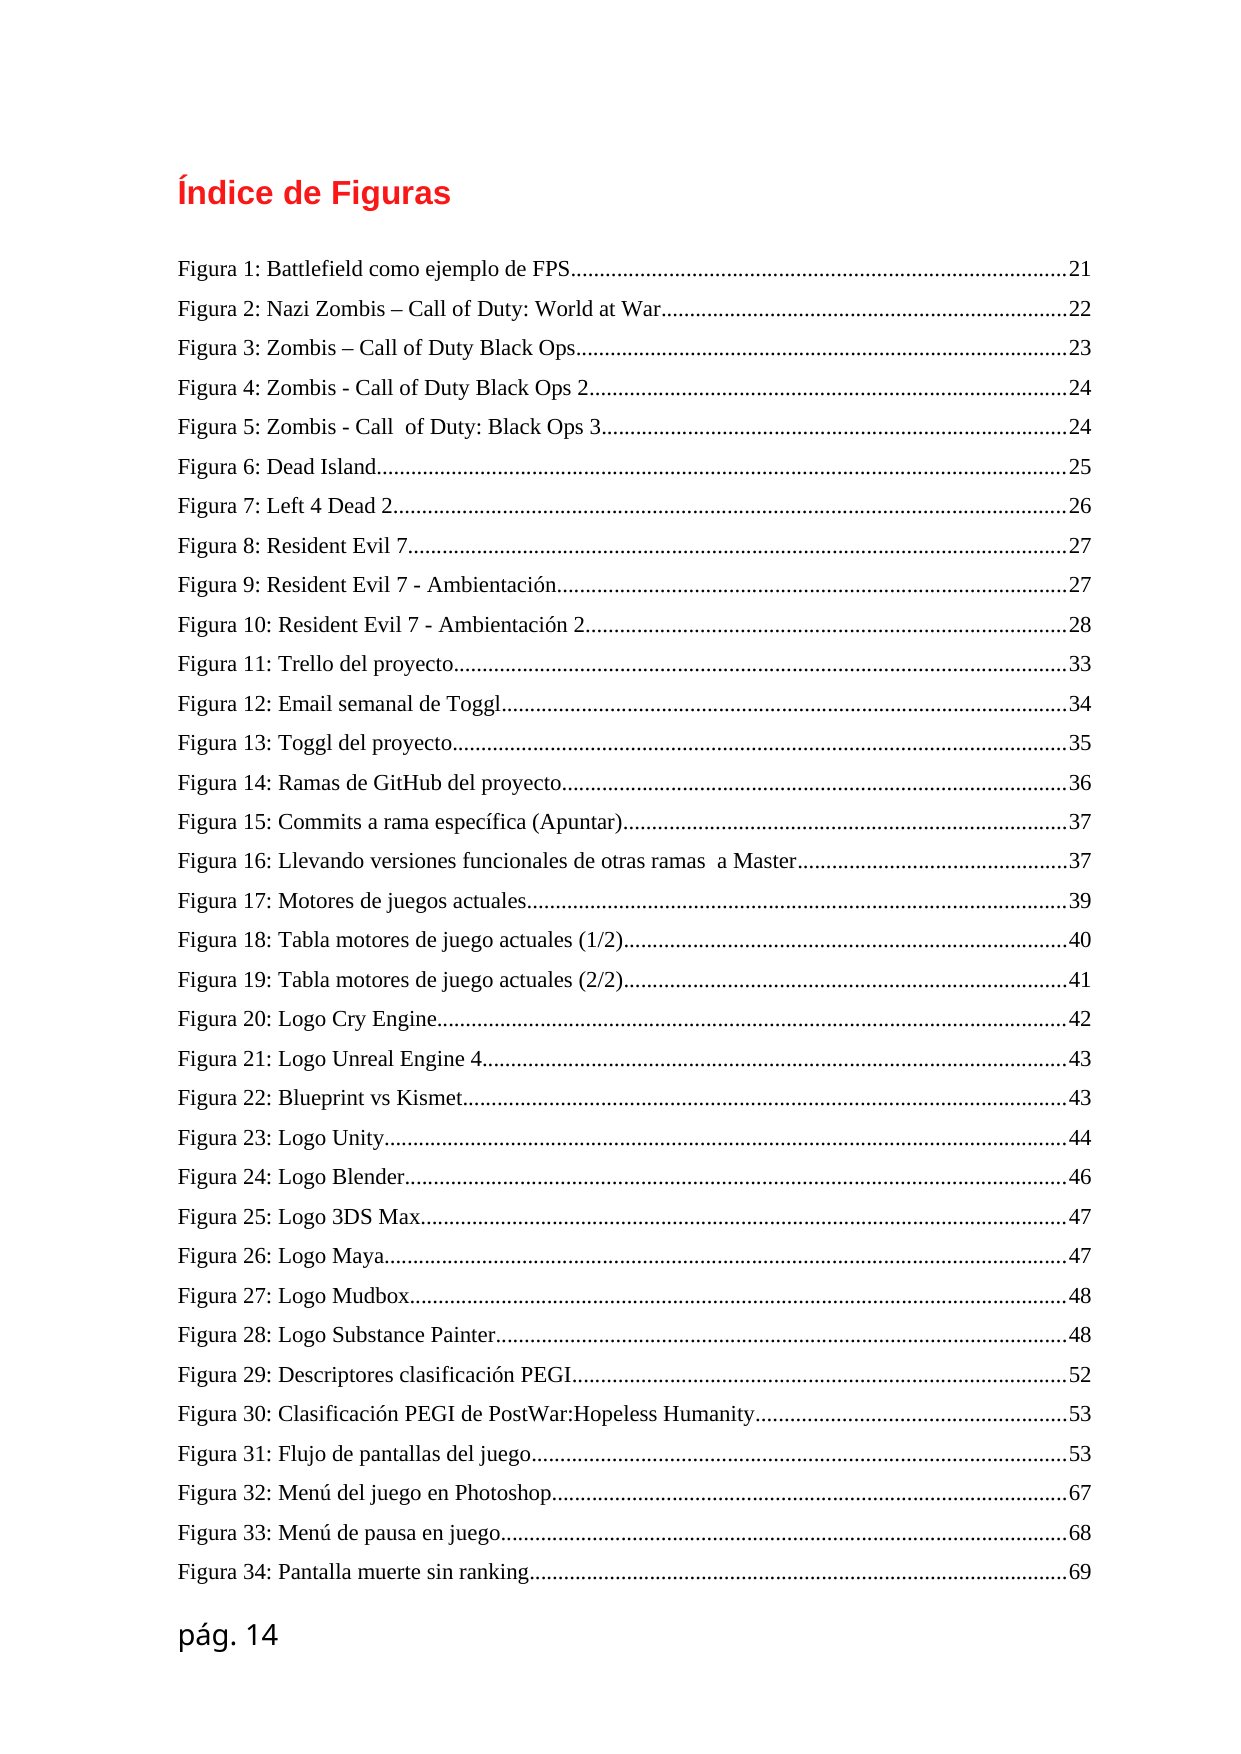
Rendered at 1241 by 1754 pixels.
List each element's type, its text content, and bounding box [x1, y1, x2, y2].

text Figura 25: Logo 3DS Max 47 [177, 1203, 1092, 1229]
text Figura 12: Email semanal de Toggl 34 [177, 689, 1092, 716]
text Figura 28: Logo Substance Painter 48 [177, 1321, 1092, 1348]
text Figura 8: Resident Evil 7 27 [177, 532, 1092, 558]
text Figura 14: Ramas de GitHub del proyecto 36 [177, 768, 1092, 795]
text Figura 16: Llevando versiones funcionales de otras ramas a Master 37 [177, 847, 1092, 874]
text Figura 30: Clasificación PEGI de PostWar:Hopeless Humanity 53 [177, 1400, 1092, 1427]
text Figura 24: Logo Blender 46 [177, 1163, 1092, 1190]
text Figura 1: Battlefield como ejemplo de FPS 21 [177, 255, 1092, 282]
text Figura 20: Logo Cry Engine 42 [177, 1005, 1092, 1032]
text Figura 33: Menú de pausa en juego 68 [177, 1519, 1092, 1545]
text Figura 31: Flujo de pantallas del juego 53 [177, 1440, 1092, 1466]
text Figura 32: Menú del juego en Photoshop 67 [177, 1479, 1092, 1506]
text Figura 7: Left 4 Dead 2 26 [177, 492, 1092, 518]
subtitle Índice de Figuras [177, 173, 1092, 211]
text Figura 2: Nazi Zombis – Call of Duty: World at War 22 [177, 295, 1092, 321]
text Figura 22: Blueprint vs Kismet 43 [177, 1084, 1092, 1111]
text Figura 29: Descriptores clasificación PEGI 52 [177, 1361, 1092, 1387]
text Figura 3: Zombis – Call of Duty Black Ops 23 [177, 334, 1092, 361]
text Figura 18: Tabla motores de juego actuales (1/2) 40 [177, 926, 1092, 953]
text Figura 34: Pantalla muerte sin ranking 69 [177, 1558, 1092, 1584]
text Figura 5: Zombis - Call of Duty: Black Ops 3 24 [177, 413, 1092, 439]
text Figura 4: Zombis - Call of Duty Black Ops 2 24 [177, 374, 1092, 400]
text Figura 19: Tabla motores de juego actuales (2/2) 41 [177, 966, 1092, 992]
text Figura 11: Trello del proyecto 33 [177, 650, 1092, 676]
text Figura 13: Toggl del proyecto 35 [177, 729, 1092, 755]
text Figura 17: Motores de juegos actuales 39 [177, 887, 1092, 913]
text Figura 21: Logo Unreal Engine 4 43 [177, 1045, 1092, 1071]
text Figura 23: Logo Unity 44 [177, 1124, 1092, 1150]
text Figura 6: Dead Island 25 [177, 453, 1092, 479]
text Figura 10: Resident Evil 7 - Ambientación 2 28 [177, 611, 1092, 637]
text Figura 9: Resident Evil 7 - Ambientación 27 [177, 571, 1092, 597]
text Figura 15: Commits a rama específica (Apuntar) 37 [177, 808, 1092, 834]
text Figura 27: Logo Mudbox 48 [177, 1282, 1092, 1308]
text Figura 26: Logo Maya 47 [177, 1242, 1092, 1269]
